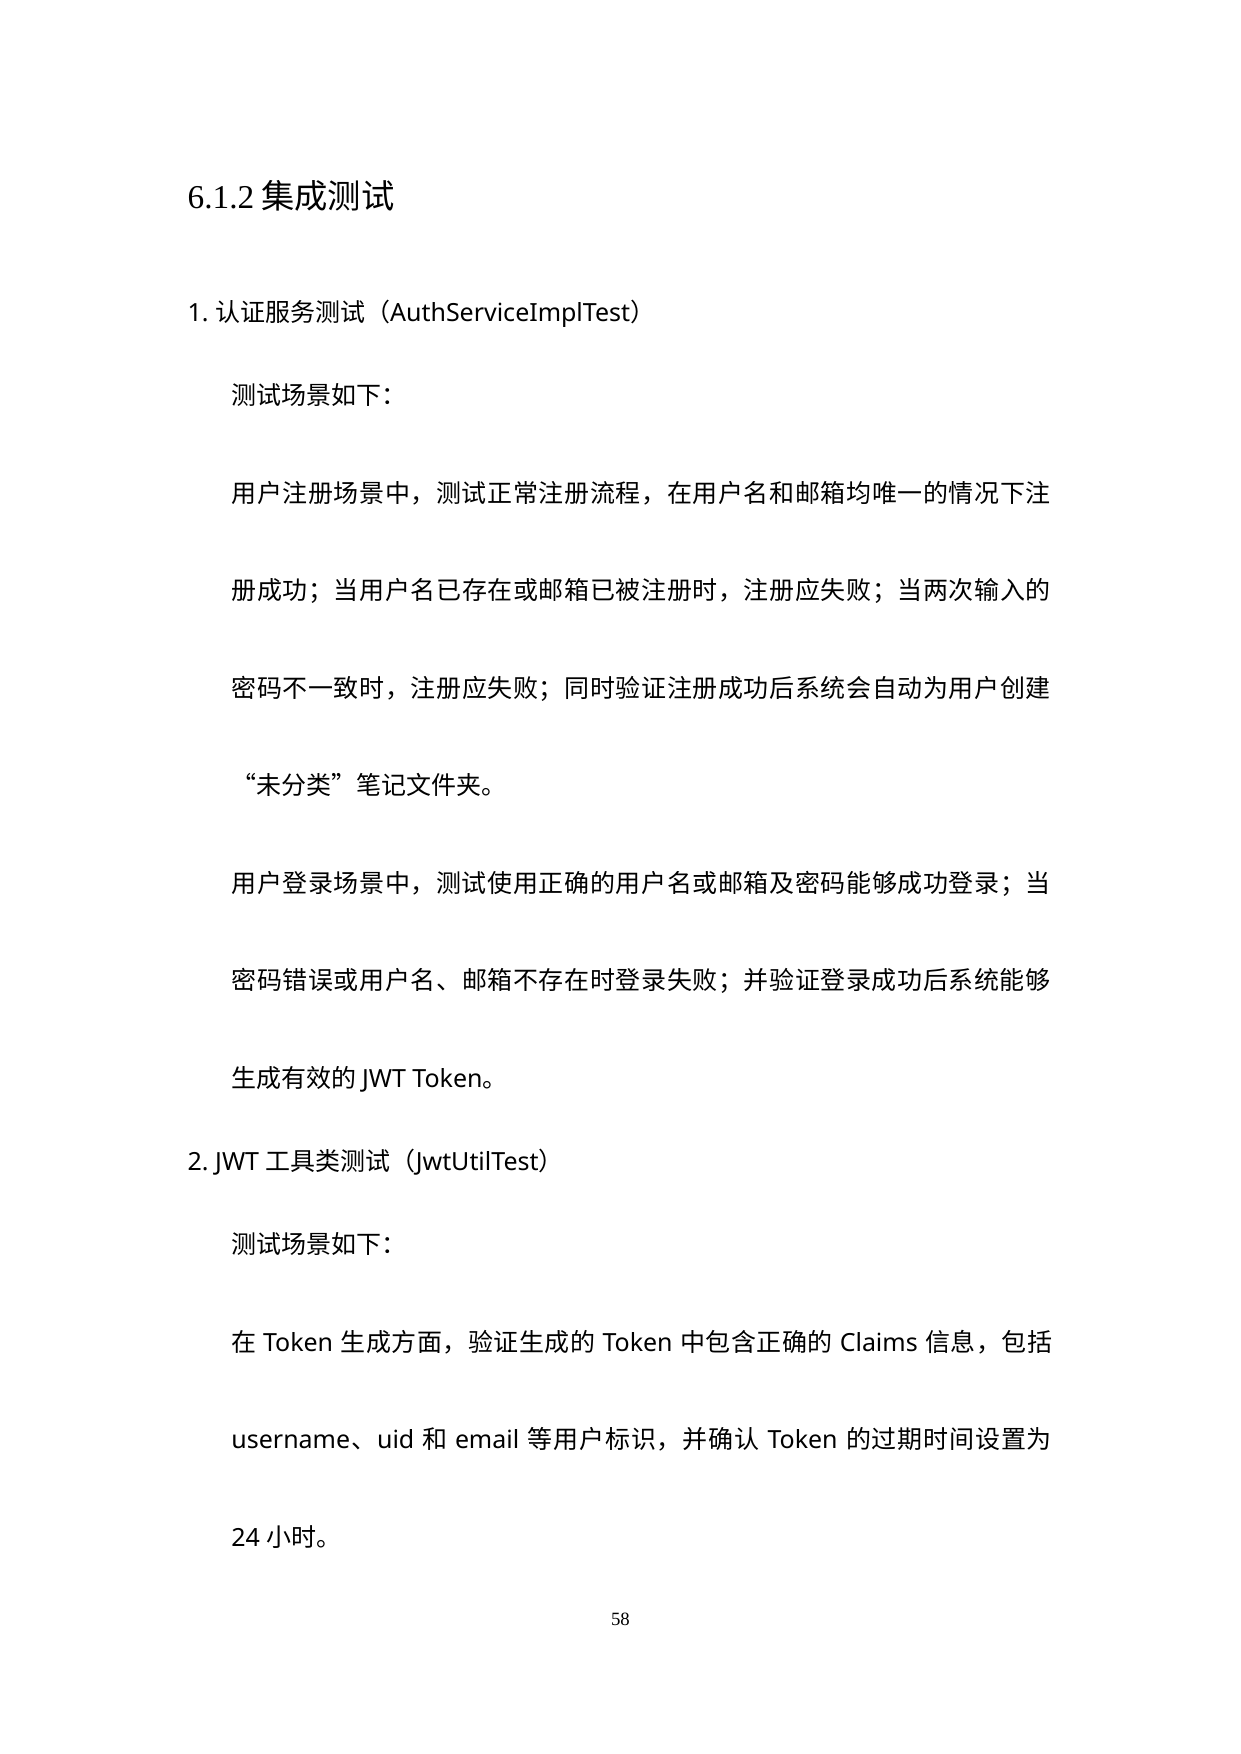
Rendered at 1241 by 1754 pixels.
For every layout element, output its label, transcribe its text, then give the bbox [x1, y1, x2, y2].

text 测试场景如下： 用户注册场景中，测试正常注册流程，在用户名和邮箱均唯一的情况下注册成功；当用户名已存在或邮箱已被注册时，注册应失败；当两次输入的密码不一致时，注册应失败；同时验证注册成功后系统会自动为用户创建“未分类”笔记文件夹。 用户登录场景中，测试使用正确的用户名或邮箱及密码能够成功登录；当密码错误或用户名、邮箱不存在时登录失败；并验证登录成功后系统能够生成有效的 JWT Token。 [231, 361, 1053, 1109]
subtitle 6.1.2集成测试 [187, 162, 1053, 227]
text 2. JWT 工具类测试（JwtUtilTest） [187, 1127, 1053, 1192]
text 1. 认证服务测试（AuthServiceImplTest） [187, 278, 1053, 343]
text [231, 1210, 1053, 1568]
